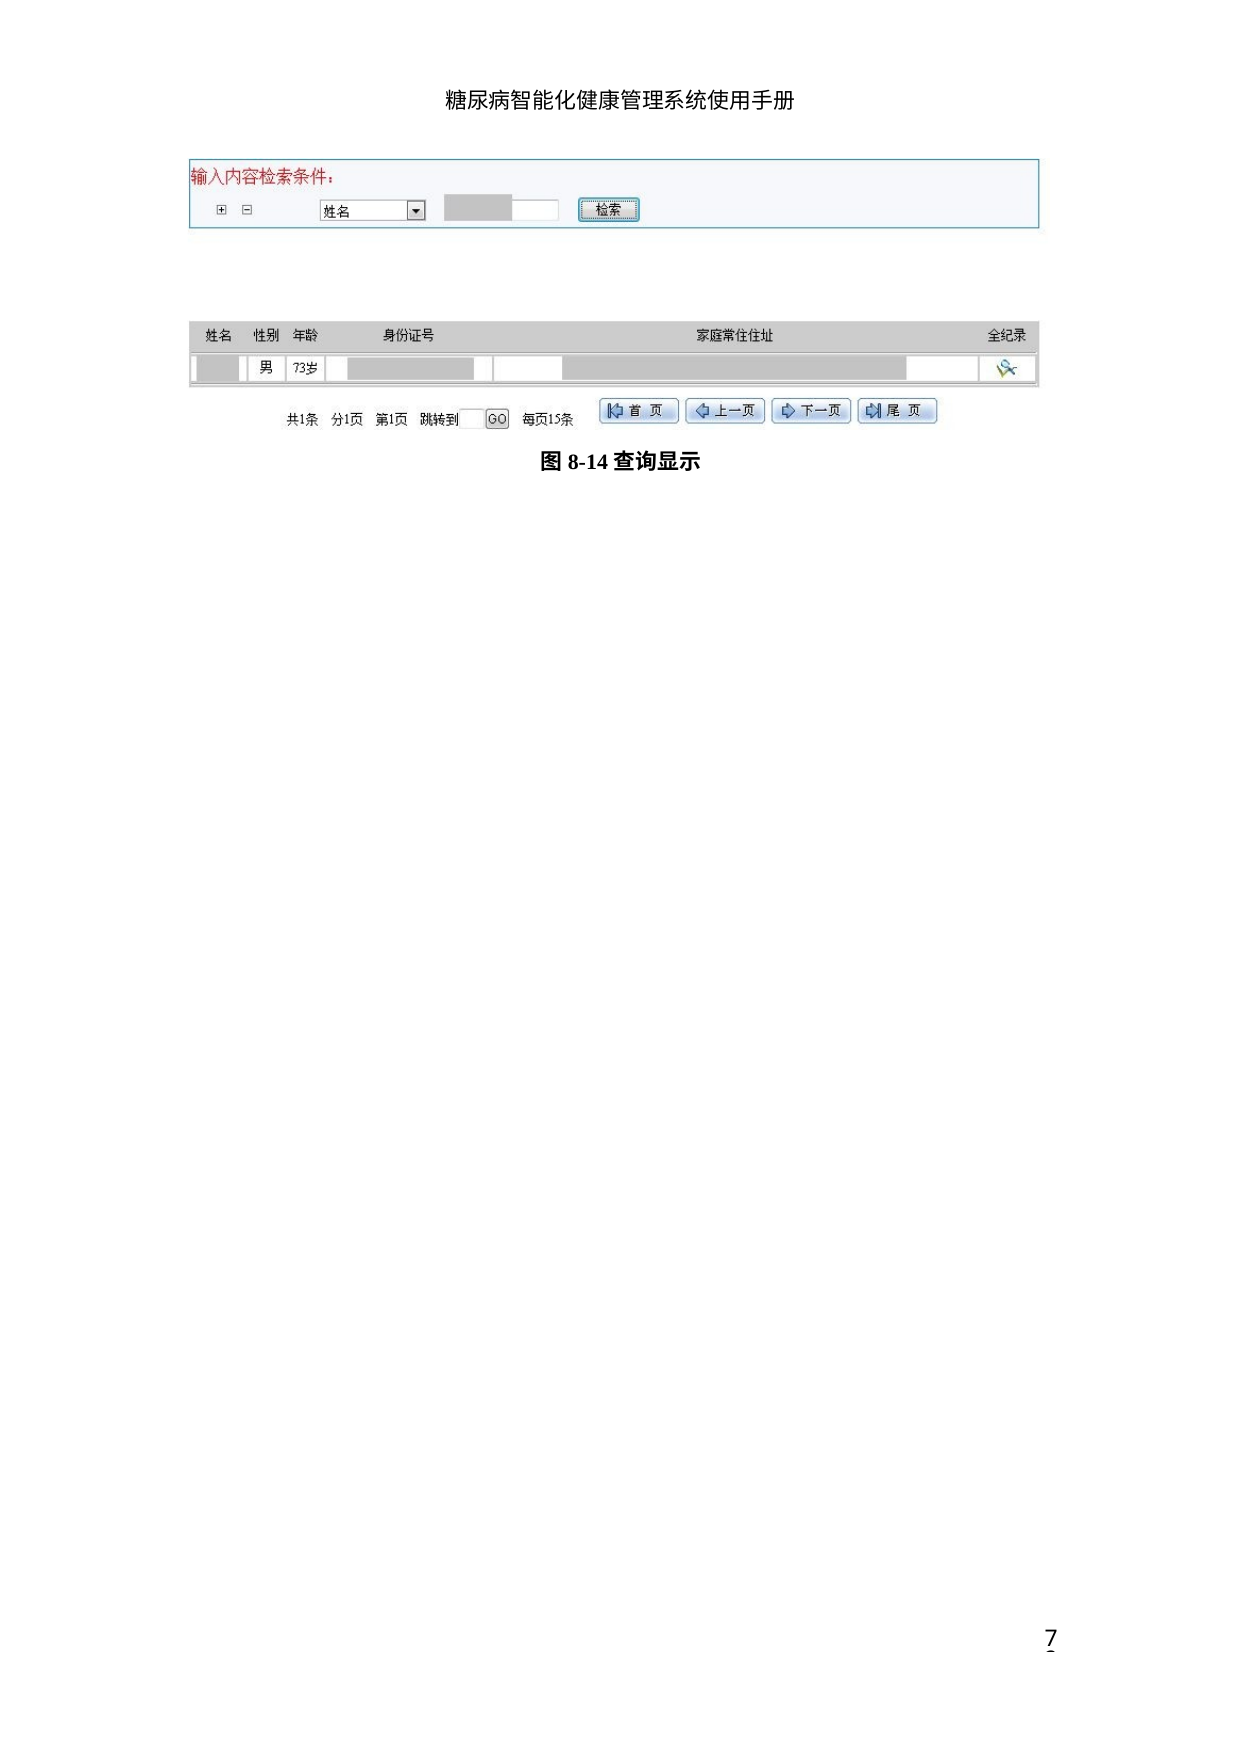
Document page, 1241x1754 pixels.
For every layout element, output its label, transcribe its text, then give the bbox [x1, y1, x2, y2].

text 图 8-14 查询显示 [491, 446, 749, 476]
picture [187, 158, 1050, 430]
